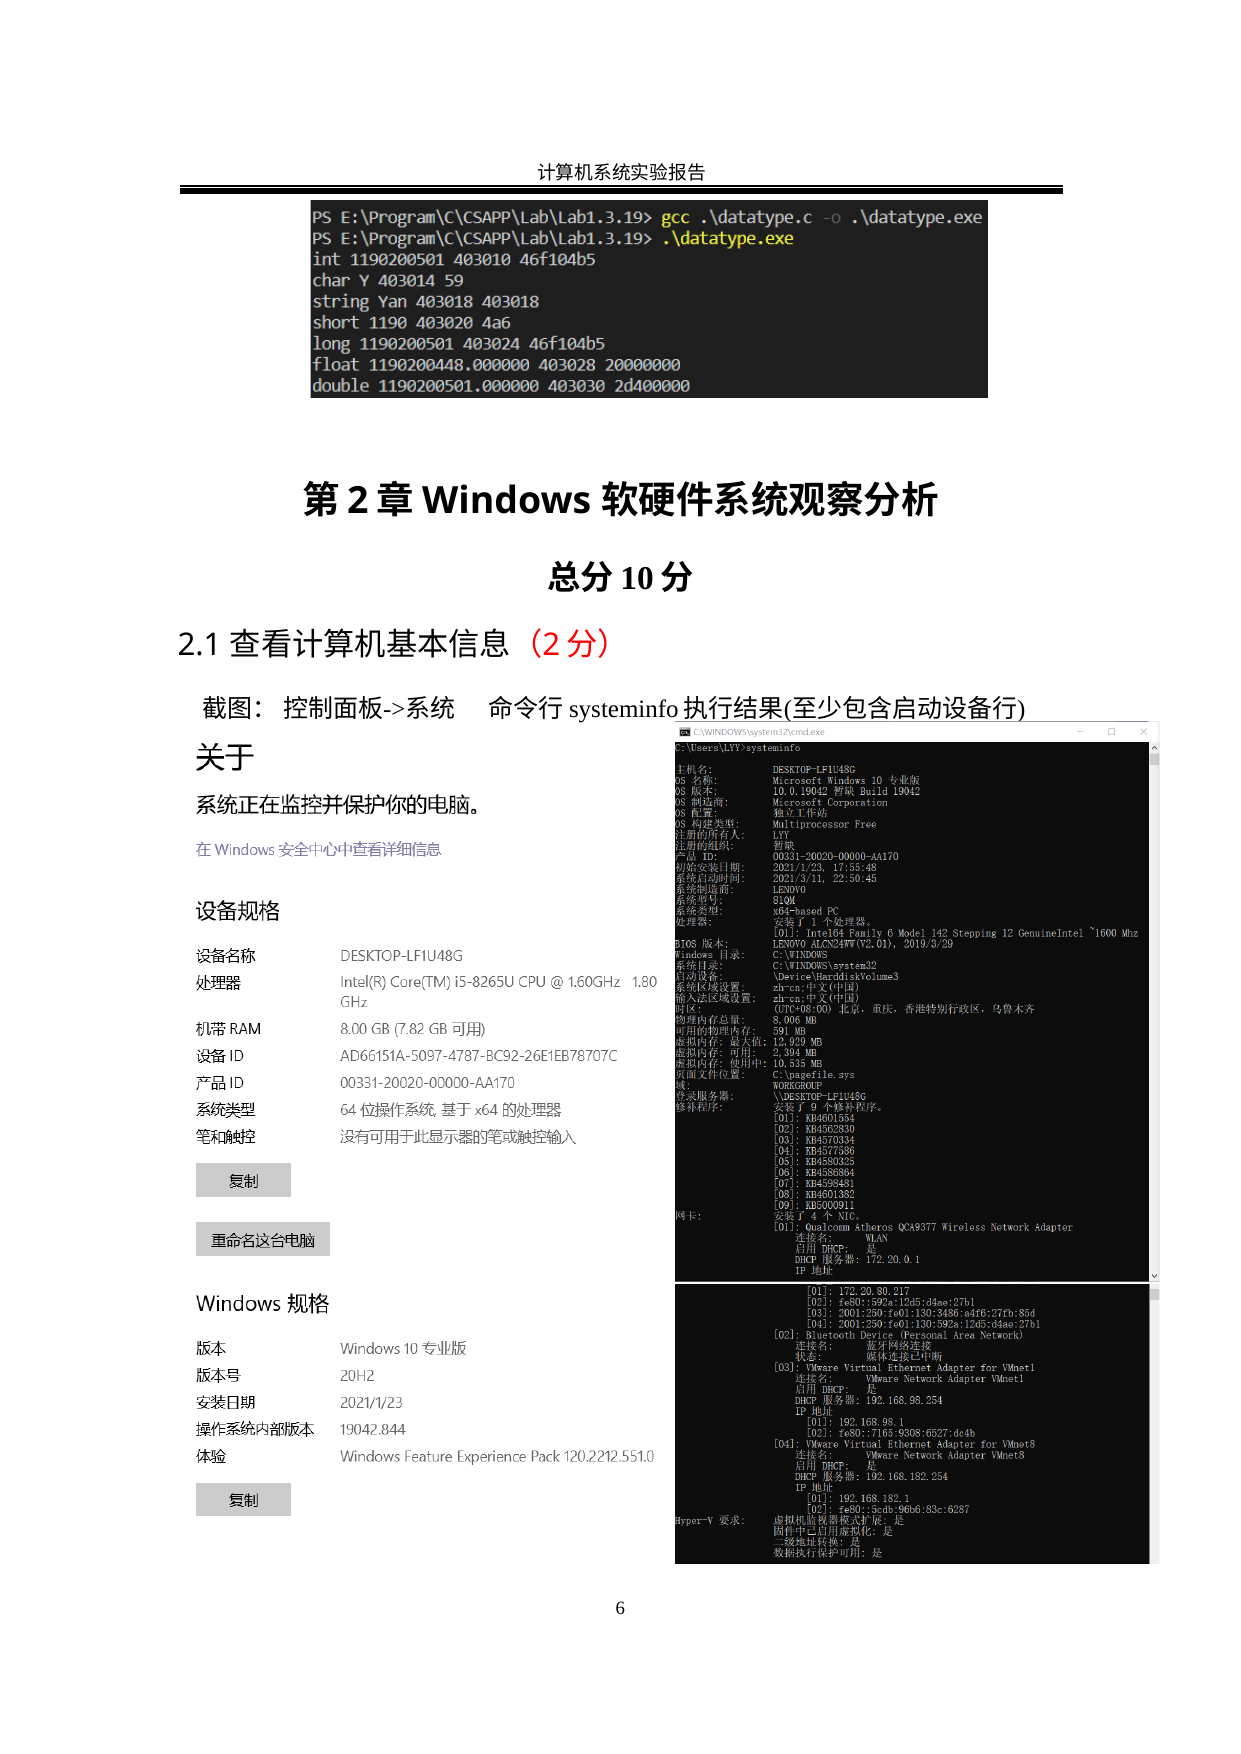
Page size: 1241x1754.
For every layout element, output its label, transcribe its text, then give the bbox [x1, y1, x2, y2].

picture [675, 1284, 1160, 1564]
picture [675, 721, 1160, 1282]
subtitle 第2章 Windows 软硬件系统观察分析 [177, 446, 1063, 530]
picture [310, 200, 988, 398]
picture [177, 733, 660, 1526]
subtitle 2.1 查看计算机基本信息（2分） [177, 624, 1063, 663]
text 截图： 控制面板->系统 命令行systeminfo执行结果(至少包含启动设备行) [177, 688, 1063, 725]
text 总分10分 [177, 551, 1063, 599]
